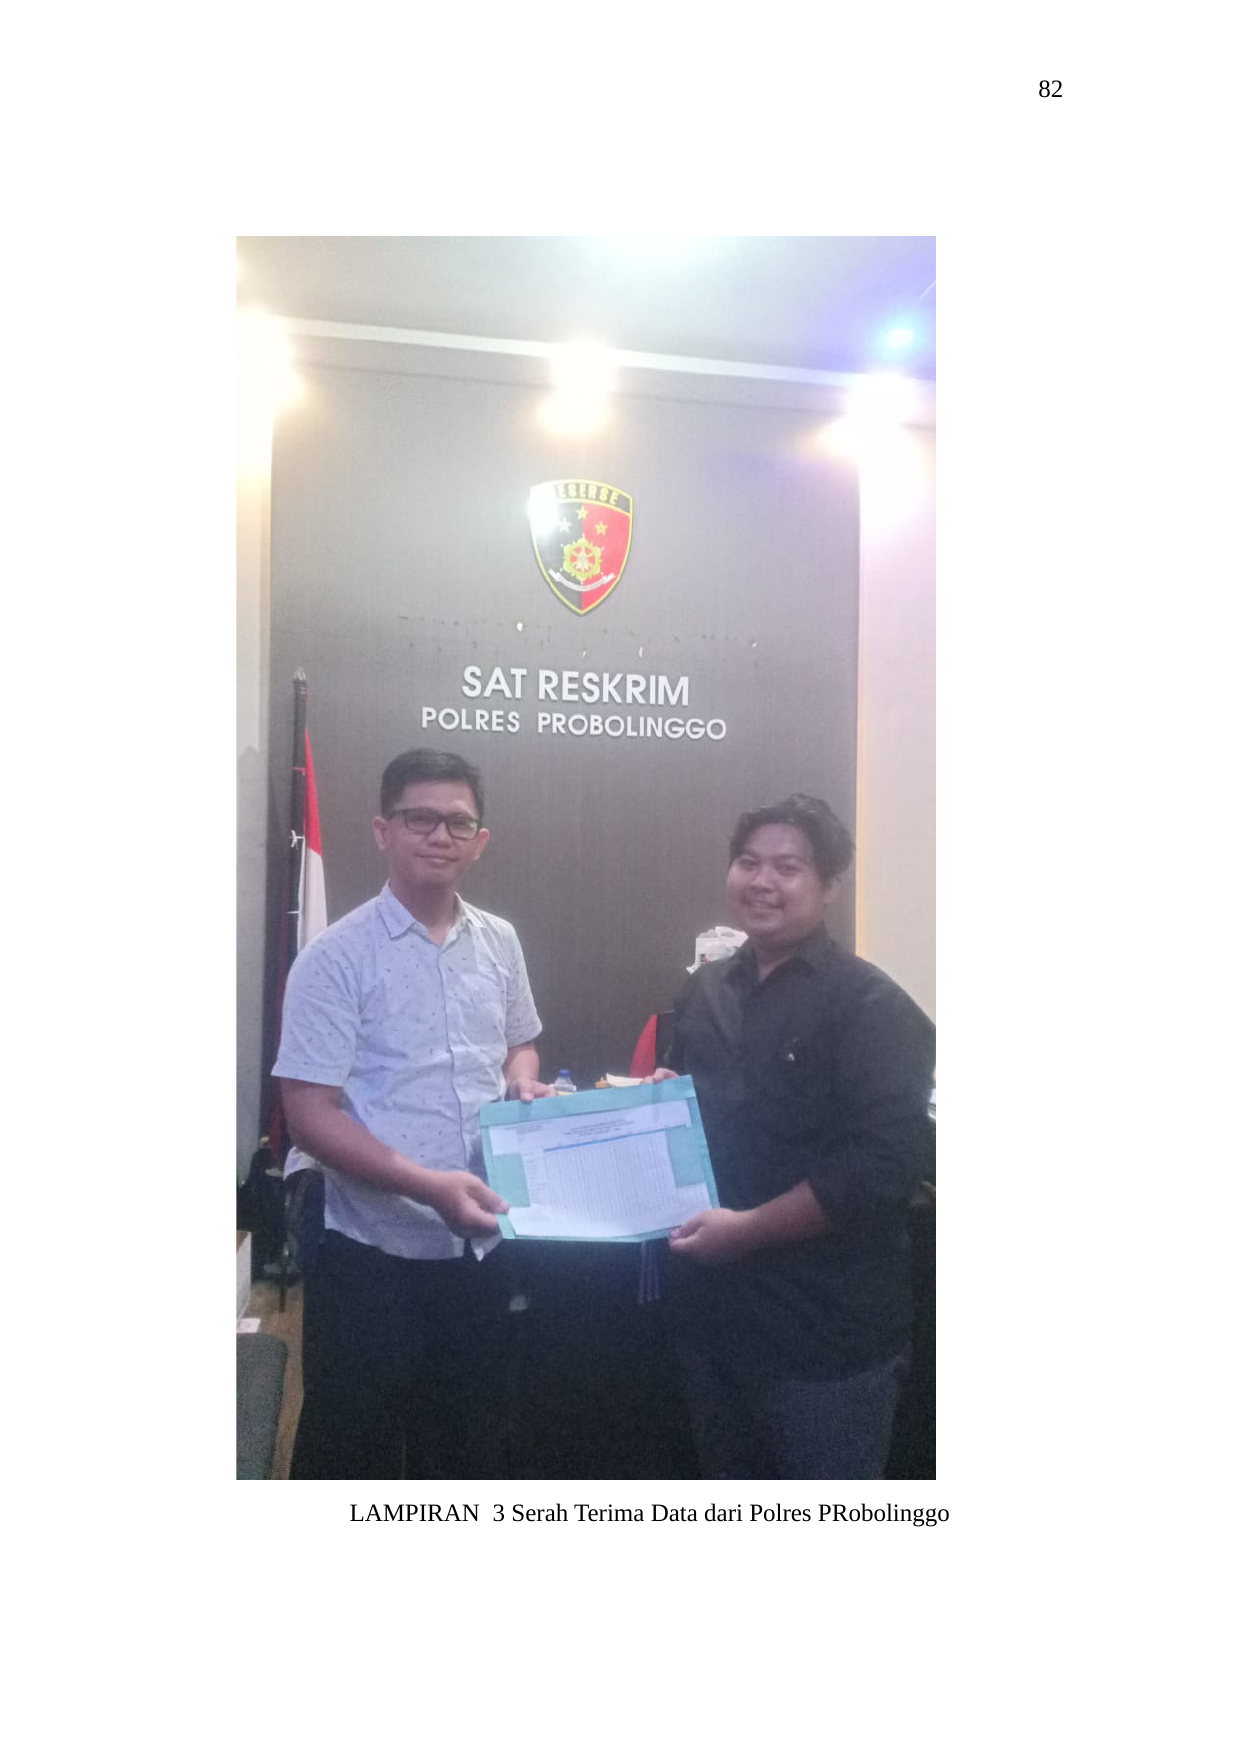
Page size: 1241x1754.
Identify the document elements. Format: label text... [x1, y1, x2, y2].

picture [236, 236, 936, 1480]
